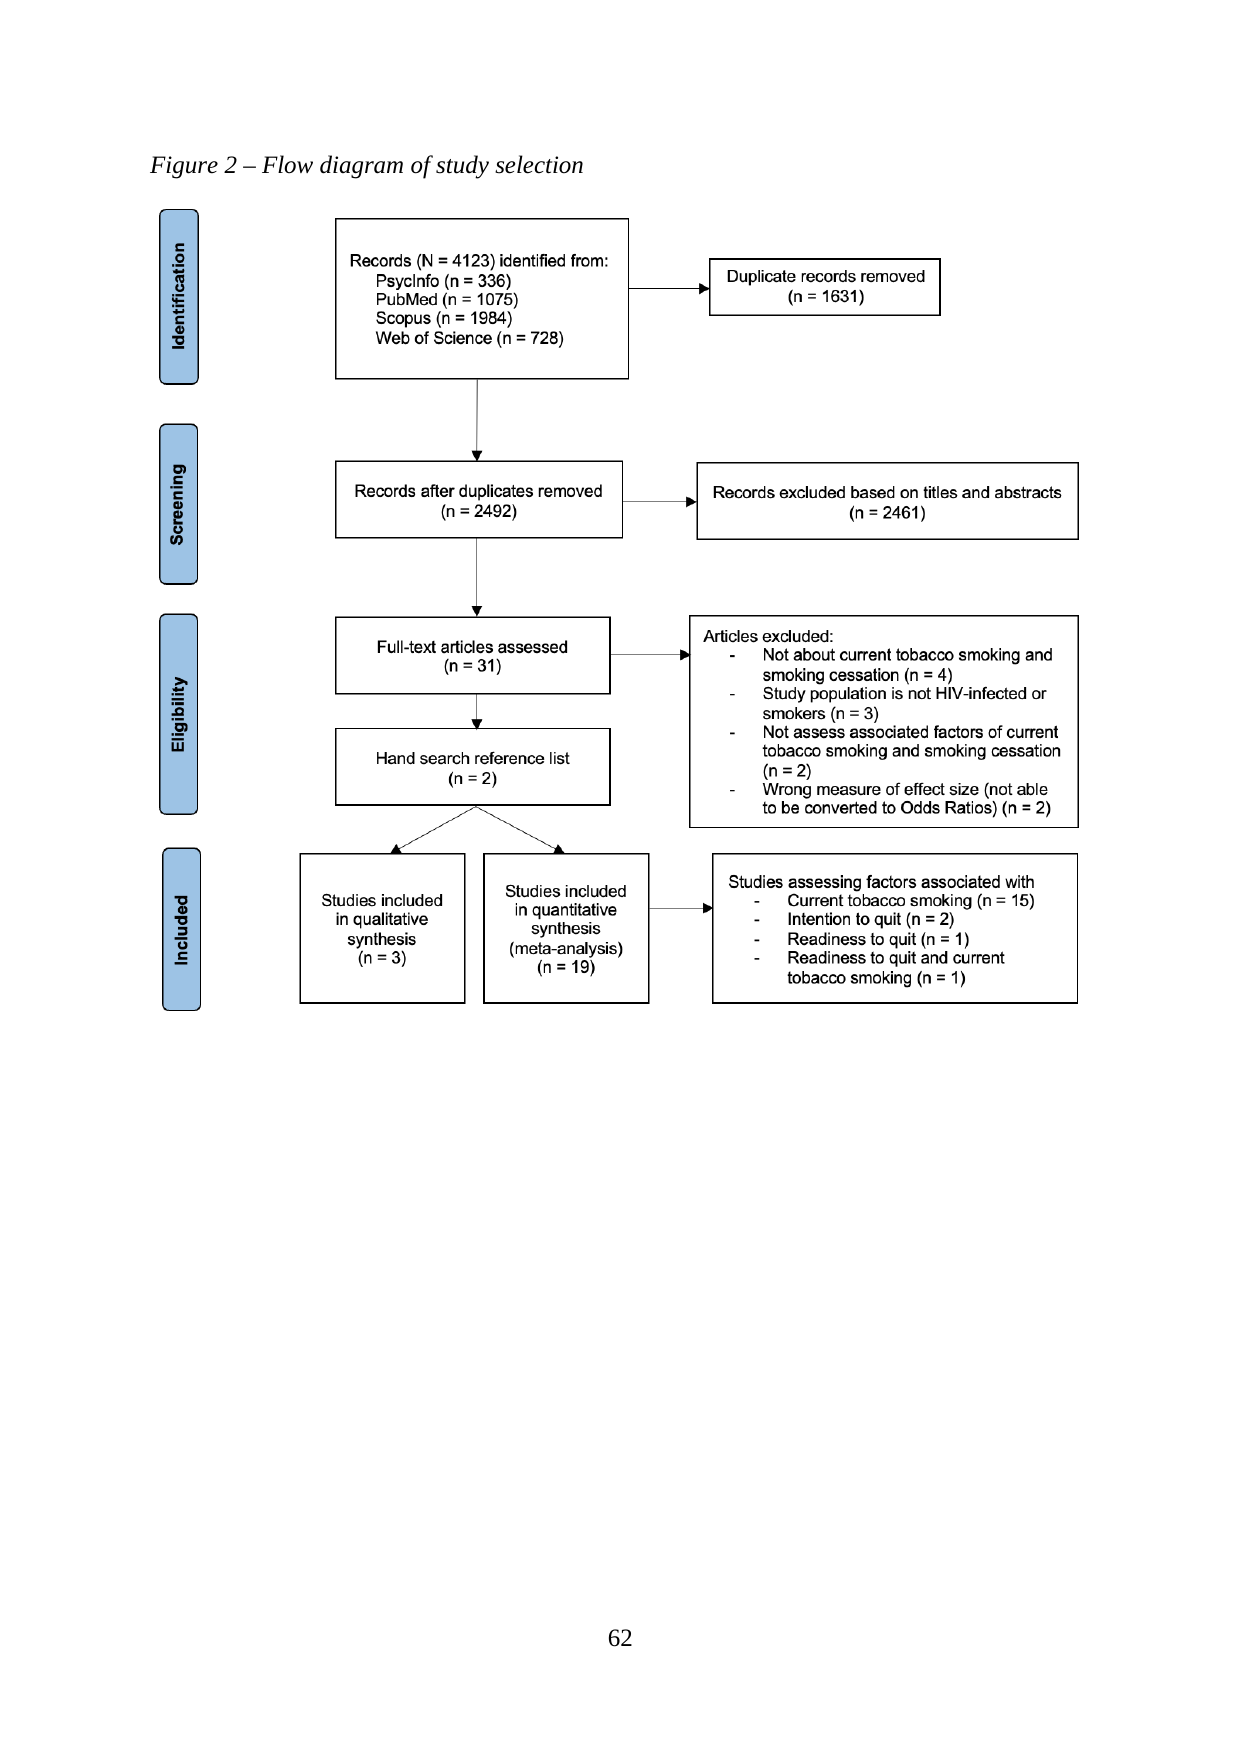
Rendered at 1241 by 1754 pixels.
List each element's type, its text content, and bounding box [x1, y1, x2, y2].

picture [150, 199, 1091, 1021]
text Figure 2 – Flow diagram of study selection [150, 150, 1090, 179]
